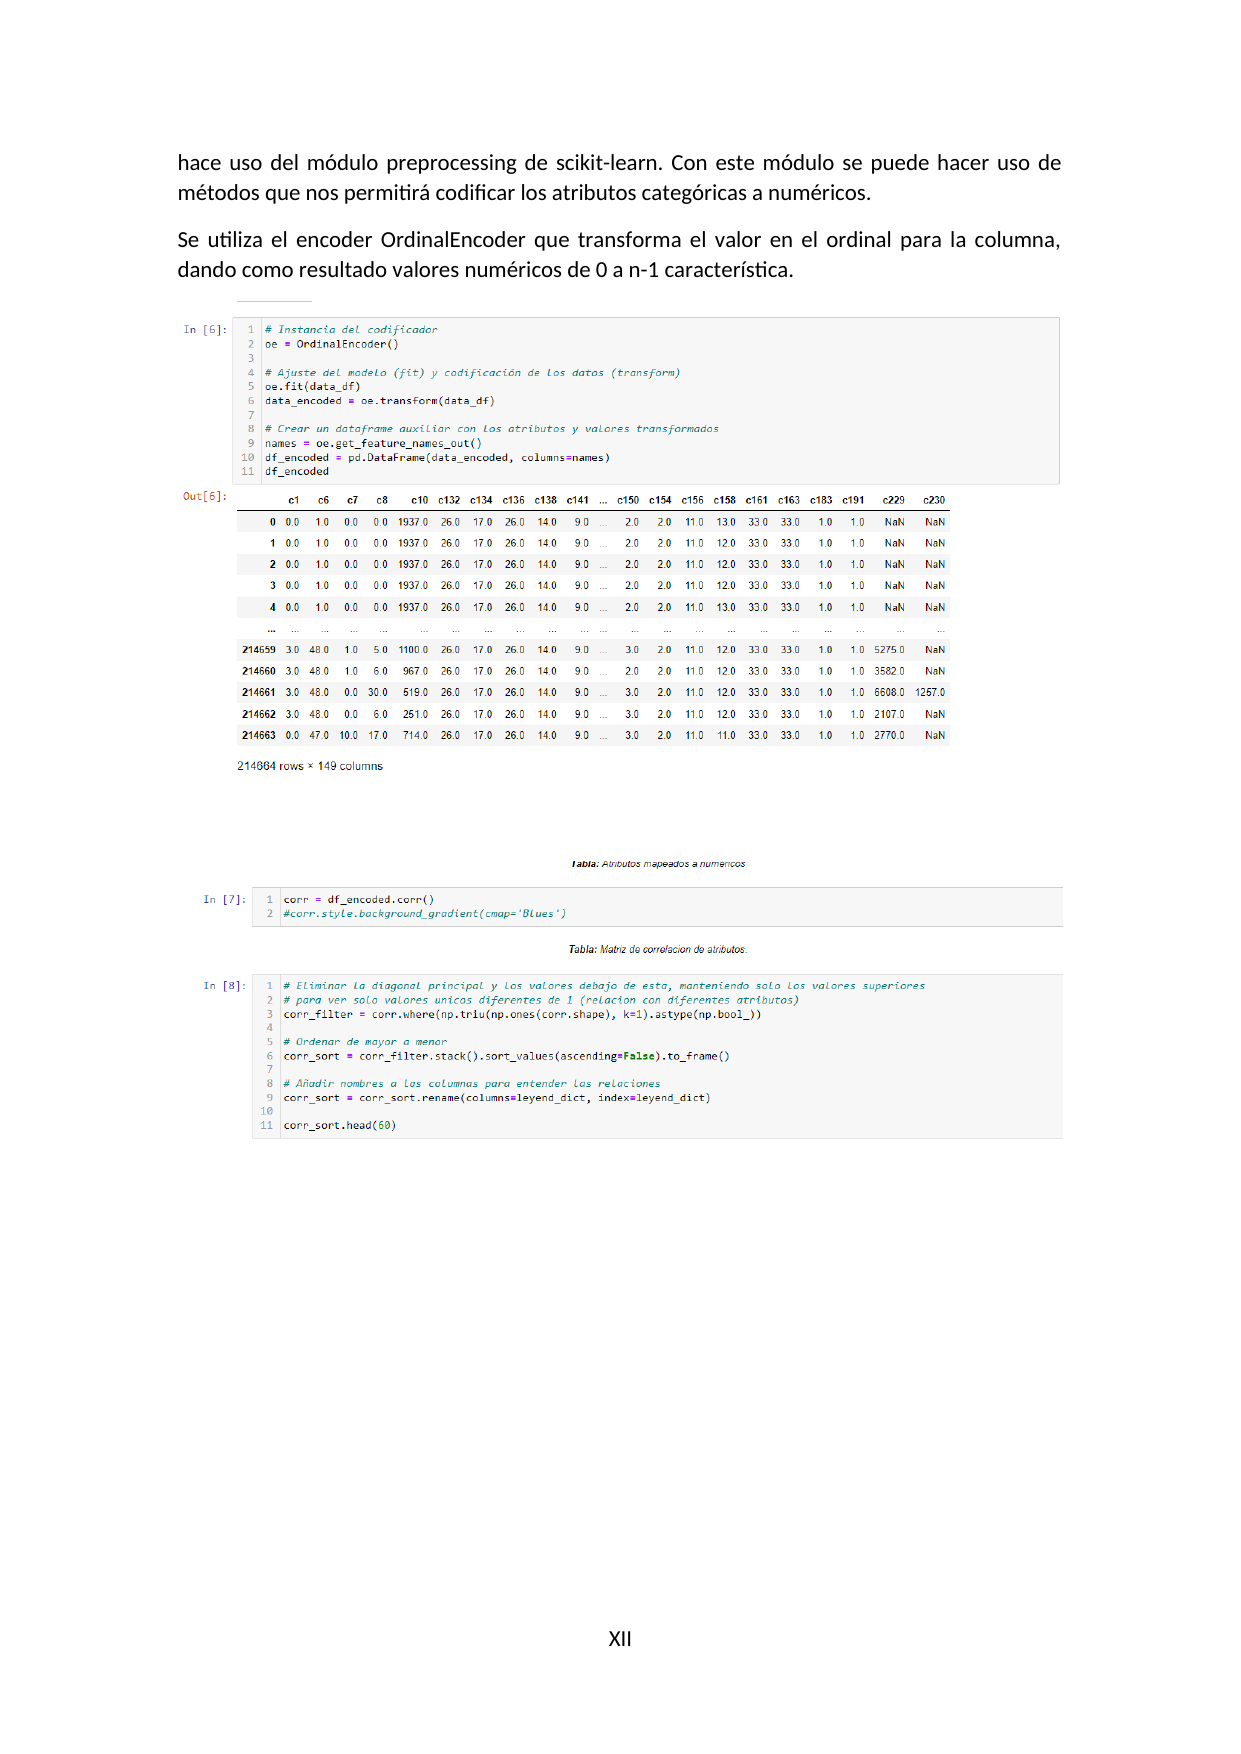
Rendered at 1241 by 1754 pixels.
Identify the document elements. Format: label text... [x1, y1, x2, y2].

text Se utiliza el encoder OrdinalEncoder que transforma el valor en el ordinal para la columna, dando como resultado valores numéricos de 0 a n-1 característica. [177, 225, 1063, 283]
picture [177, 861, 1063, 1144]
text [177, 148, 1063, 206]
picture [177, 301, 1063, 796]
